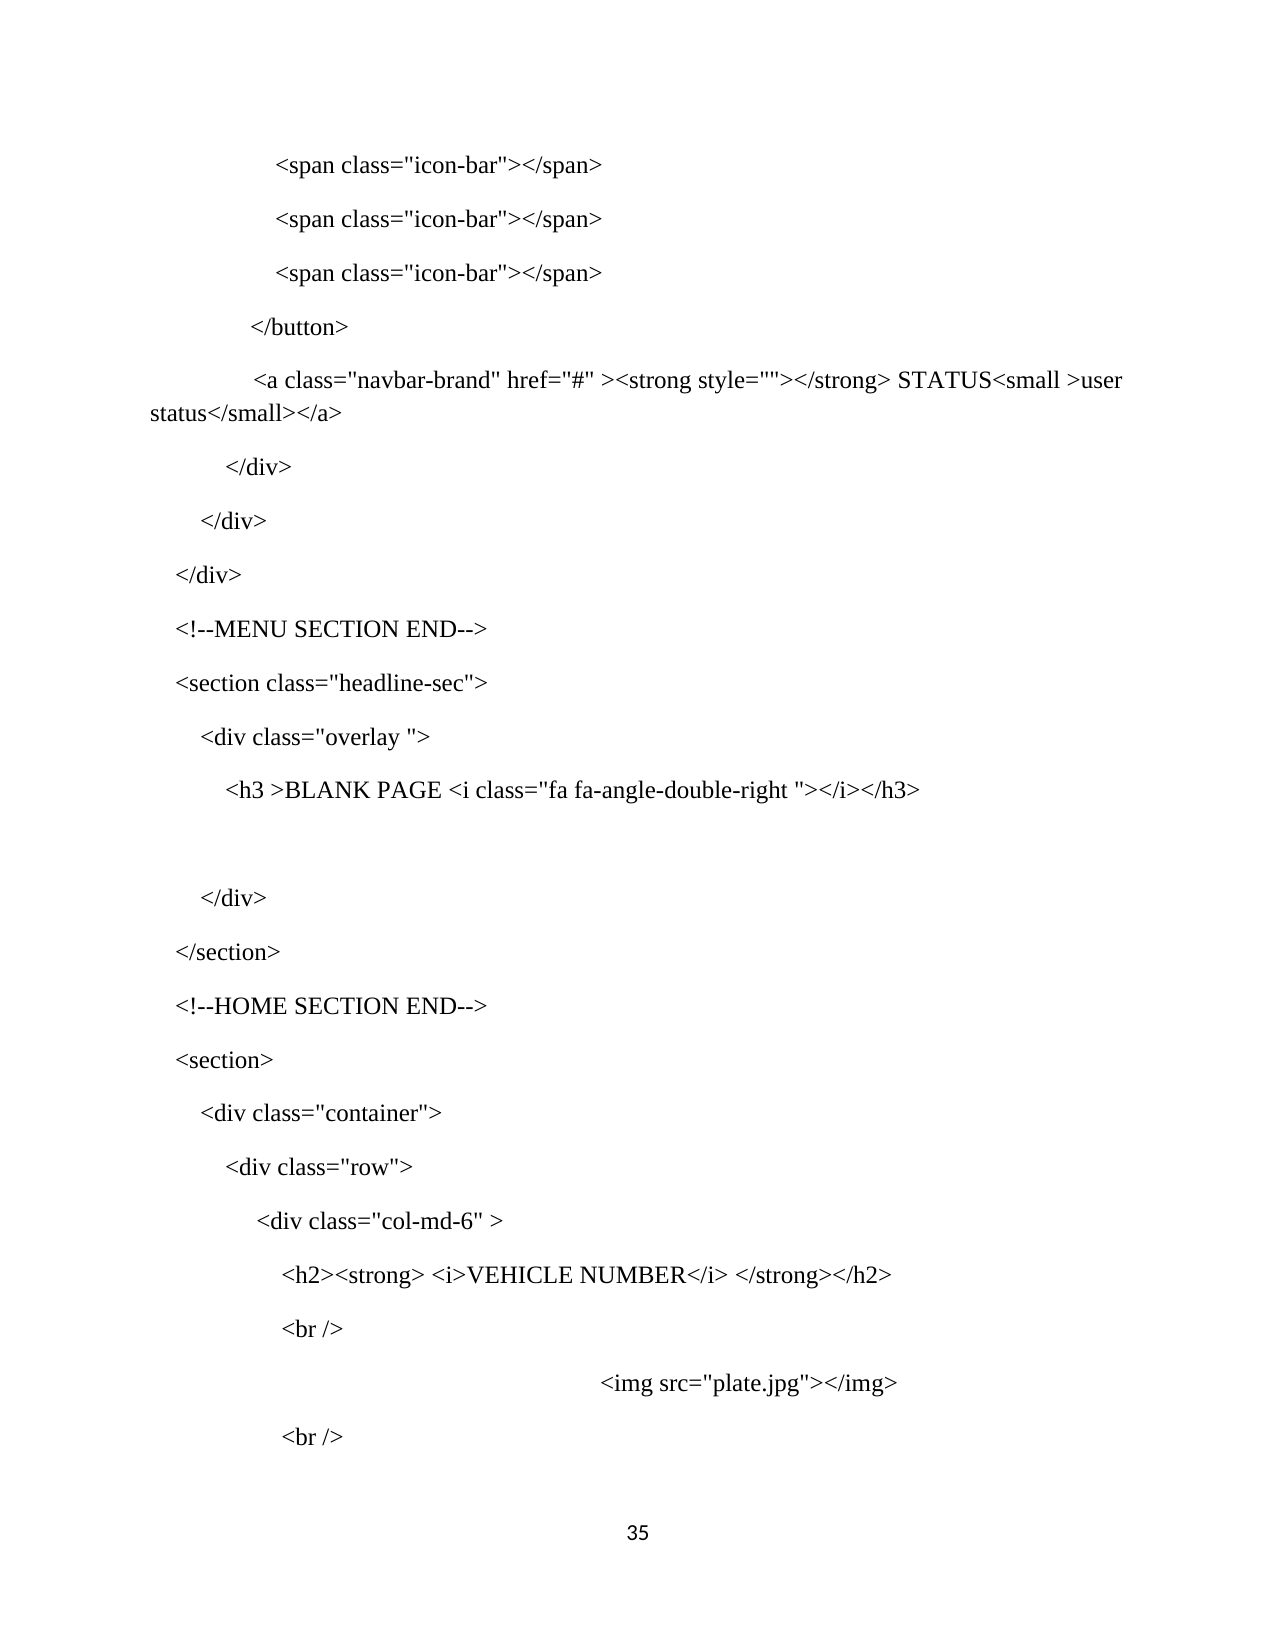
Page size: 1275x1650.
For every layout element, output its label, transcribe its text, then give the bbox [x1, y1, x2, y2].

text <h2><strong> <i>VEHICLE NUMBER</i> </strong></h2> [150, 1260, 1125, 1289]
text <span class="icon-bar"></span> [150, 150, 1125, 179]
text <br /> [150, 1314, 1125, 1343]
text <section class="headline-sec"> [150, 668, 1125, 696]
text <span class="icon-bar"></span> [150, 258, 1125, 286]
text <h3 >BLANK PAGE <i class="fa fa-angle-double-right "></i></h3> [150, 775, 1125, 804]
text <!--MENU SECTION END--> [150, 614, 1125, 643]
text </button> [150, 312, 1125, 340]
text <section> [150, 1045, 1125, 1073]
text <div class="col-md-6" > [150, 1206, 1125, 1235]
text <div class="container"> [150, 1098, 1125, 1127]
text </div> [150, 506, 1125, 535]
text <img src="plate.jpg"></img> [150, 1368, 1125, 1397]
text <br /> [150, 1422, 1125, 1450]
text </div> [150, 883, 1125, 912]
text <!--HOME SECTION END--> [150, 991, 1125, 1019]
text </section> [150, 937, 1125, 966]
text <span class="icon-bar"></span> [150, 204, 1125, 233]
text <a class="navbar-brand" href="#" ><strong style=""></strong> STATUS<small >user status</small></a> [150, 365, 1125, 427]
text </div> [150, 560, 1125, 589]
text </div> [150, 452, 1125, 481]
text <div class="row"> [150, 1152, 1125, 1181]
text <div class="overlay "> [150, 722, 1125, 750]
